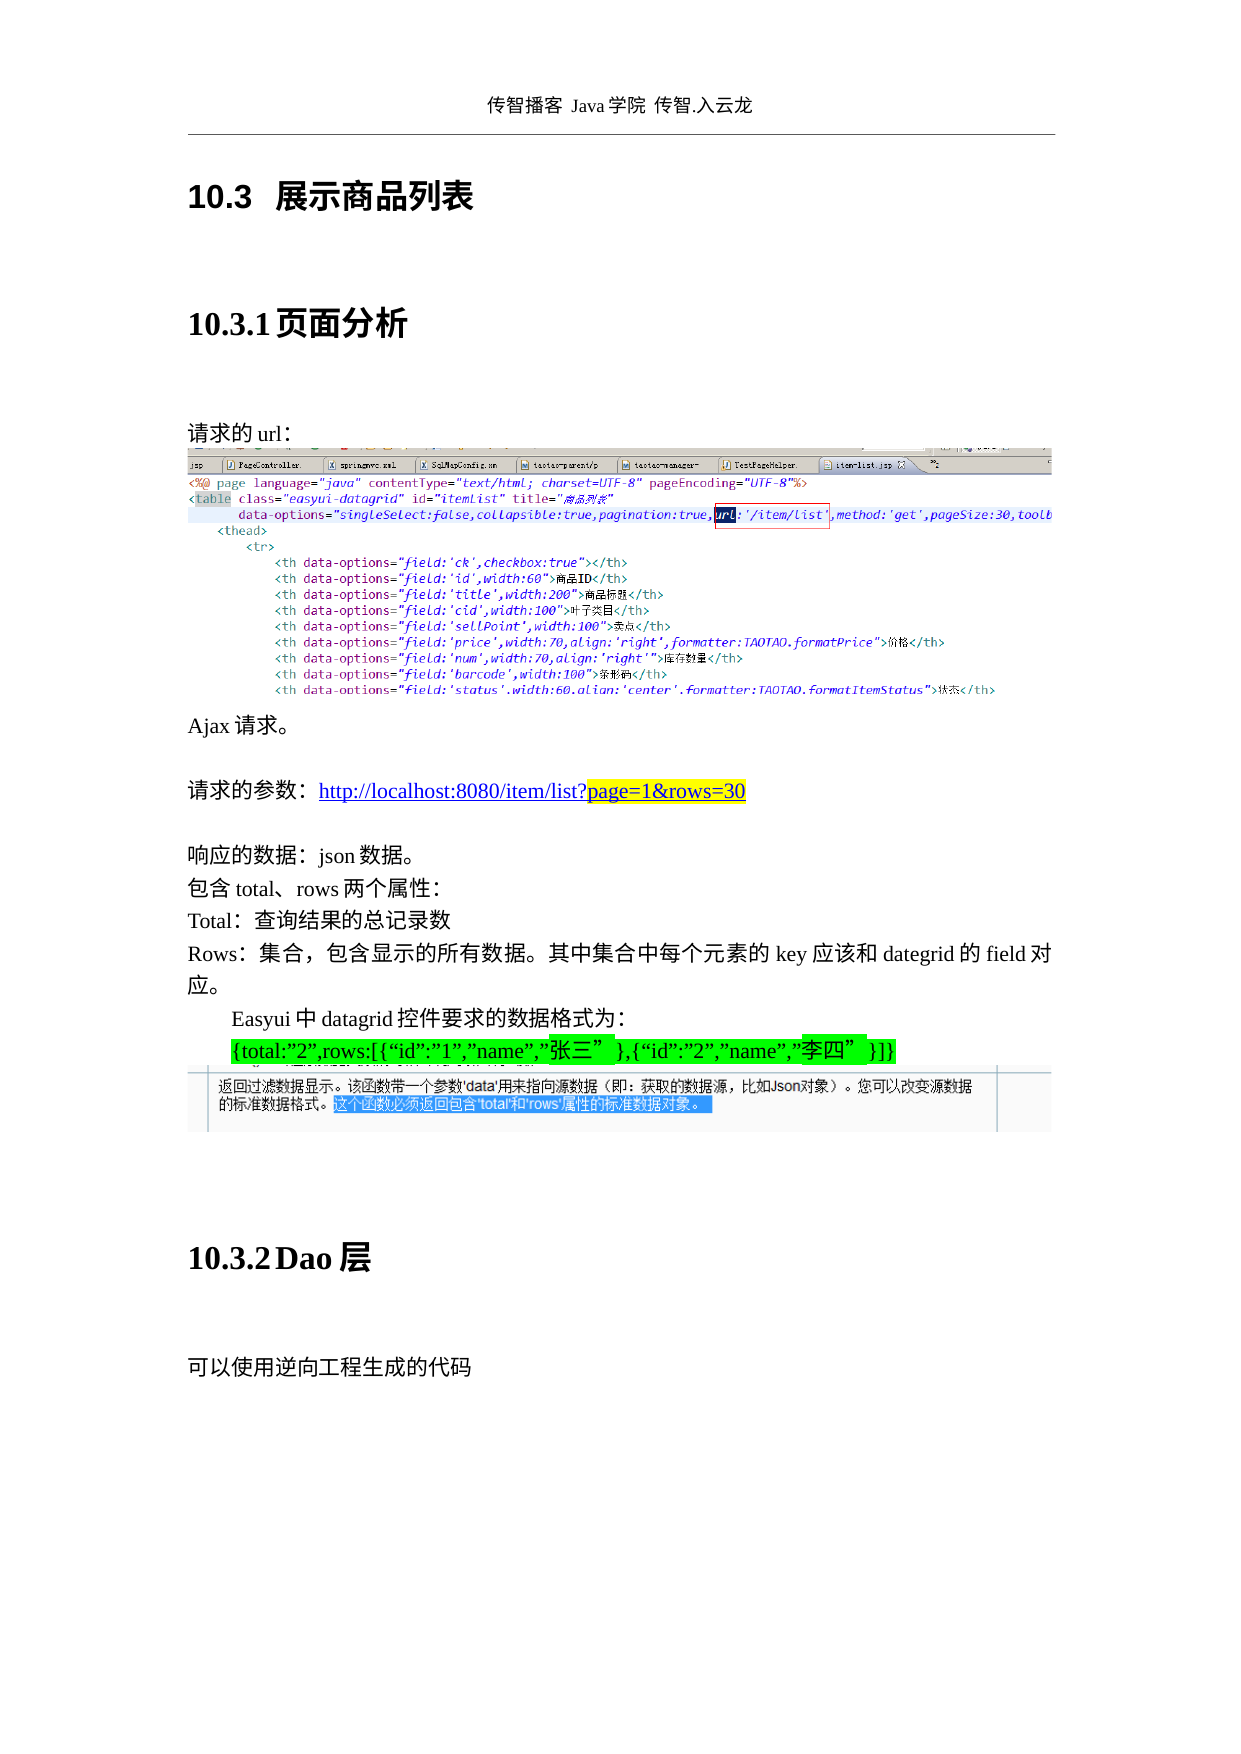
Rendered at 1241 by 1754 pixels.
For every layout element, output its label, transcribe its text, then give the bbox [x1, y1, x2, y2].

text 响应的数据：json数据。 [187, 838, 1053, 871]
picture [187, 1065, 1052, 1132]
text 请求的参数：http://localhost:8080/item/list?page=1&rows=30 [187, 773, 1053, 806]
subtitle 页面分析 [187, 289, 1053, 354]
text {total:”2”,rows:[{“id”:”1”,”name”,”张三”},{“id”:”2”,”name”,”李四”}]} [187, 1033, 1053, 1066]
text Total：查询结果的总记录数 [187, 903, 1053, 936]
subtitle 展示商品列表 [187, 162, 1053, 227]
picture [187, 448, 1052, 694]
text 请求的url： [187, 416, 1053, 448]
subtitle Dao层 [187, 1223, 1053, 1288]
text Ajax请求。 [187, 708, 1053, 741]
text 可以使用逆向工程生成的代码 [187, 1349, 1053, 1382]
text Rows：集合，包含显示的所有数据。其中集合中每个元素的key应该和dategrid的field对应。 [187, 936, 1053, 1001]
text 包含total、rows两个属性： [187, 871, 1053, 903]
text Easyui中datagrid控件要求的数据格式为： [187, 1001, 1053, 1033]
